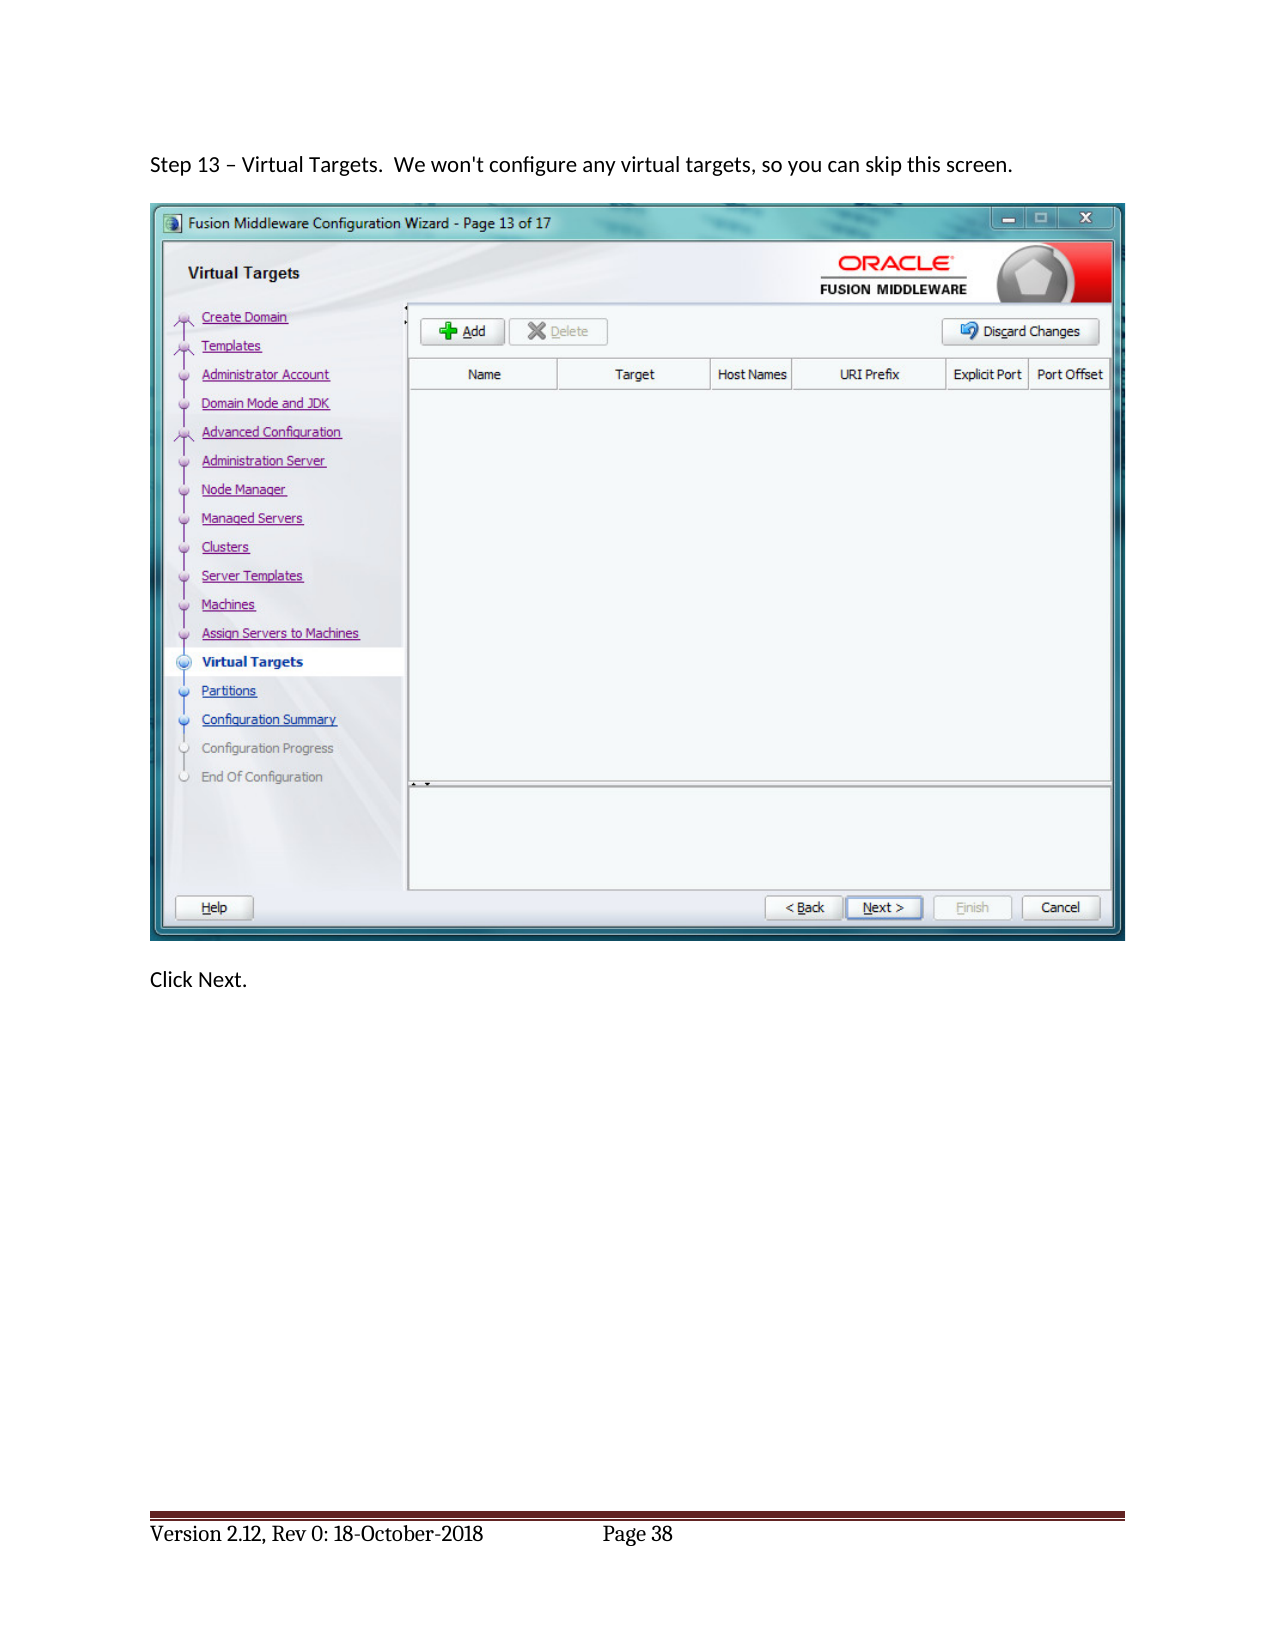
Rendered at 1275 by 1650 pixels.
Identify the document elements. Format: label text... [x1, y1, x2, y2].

text Step 13 – Virtual Targets. We won't configure any virtual targets, so you can skip this screen. [150, 150, 1125, 178]
picture [150, 203, 1125, 941]
text Click Next. [150, 965, 1125, 993]
